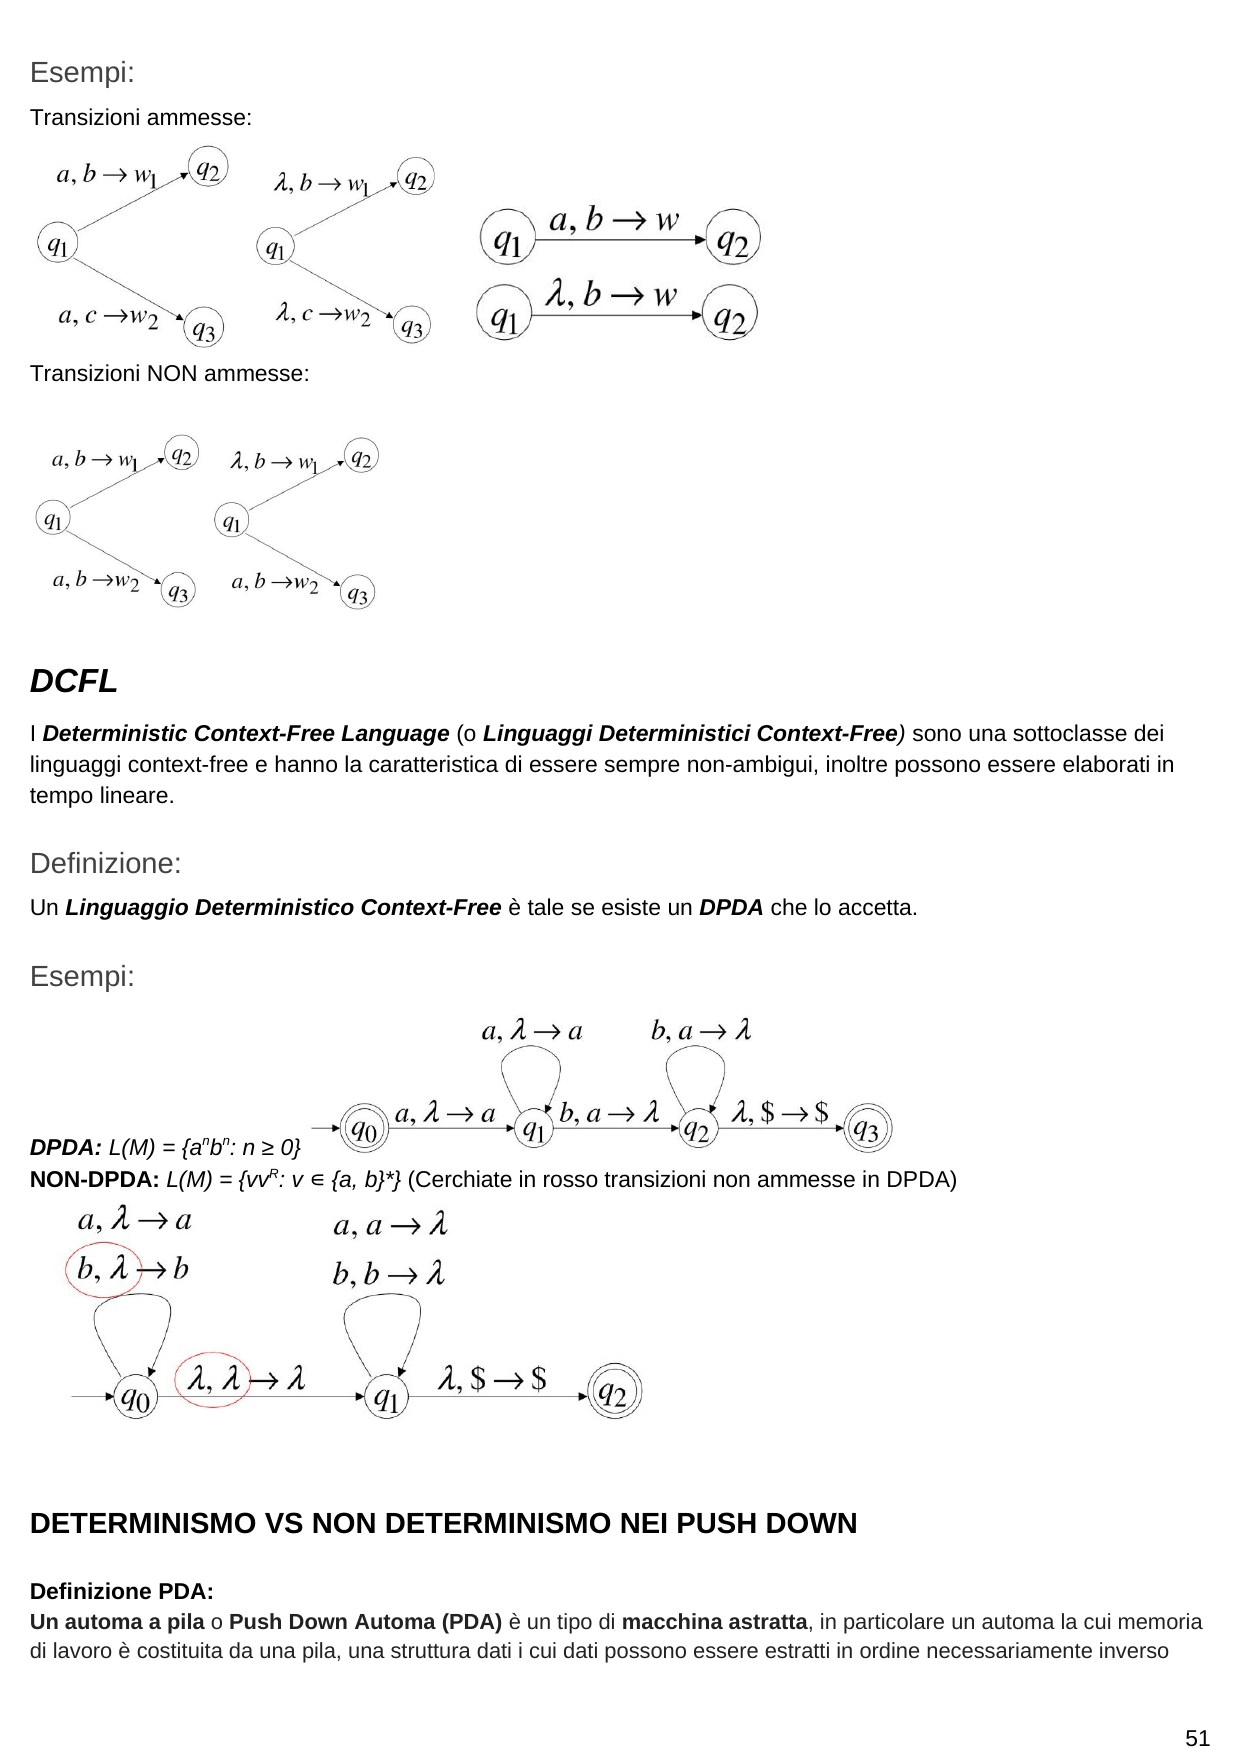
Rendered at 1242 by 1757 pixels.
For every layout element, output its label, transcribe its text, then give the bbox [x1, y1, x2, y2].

subtitle DCFL [29, 662, 1225, 700]
text DETERMINISMO VS NON DETERMINISMO NEI PUSH DOWN [29, 1506, 1225, 1540]
text NON-DPDA: L(M) = {vvR: v ∊ {a, b}*} (Cerchiate in rosso transizioni non ammesse in DPDA) [29, 1163, 1225, 1194]
picture [307, 1015, 894, 1155]
subtitle Definizione: [29, 846, 1225, 880]
picture [254, 156, 435, 346]
text Transizioni ammesse: [29, 103, 1225, 130]
picture [33, 142, 231, 348]
picture [471, 199, 765, 344]
picture [32, 431, 202, 611]
subtitle Esempi: [29, 959, 1225, 992]
subtitle Definizione PDA: [29, 1578, 1225, 1604]
picture [56, 1198, 645, 1420]
subtitle Esempi: [29, 56, 1225, 89]
picture [214, 437, 381, 612]
text Un automa a pila o Push Down Automa (PDA) è un tipo di macchina astratta, in particolare un automa la cui memoria di lavoro è costituita da una pila, una struttura dati i cui dati possono essere estratti in ordine necessariamente inverso [29, 1608, 1205, 1663]
text Un Linguaggio Deterministico Context-Free è tale se esiste un DPDA che lo accetta. [29, 894, 1225, 921]
text I Deterministic Context-Free Language (o Linguaggi Deterministici Context-Free) sono una sottoclasse dei linguaggi context-free e hanno la caratteristica di essere sempre non-ambigui, inoltre possono essere elaborati in tempo lineare. [29, 720, 1177, 808]
